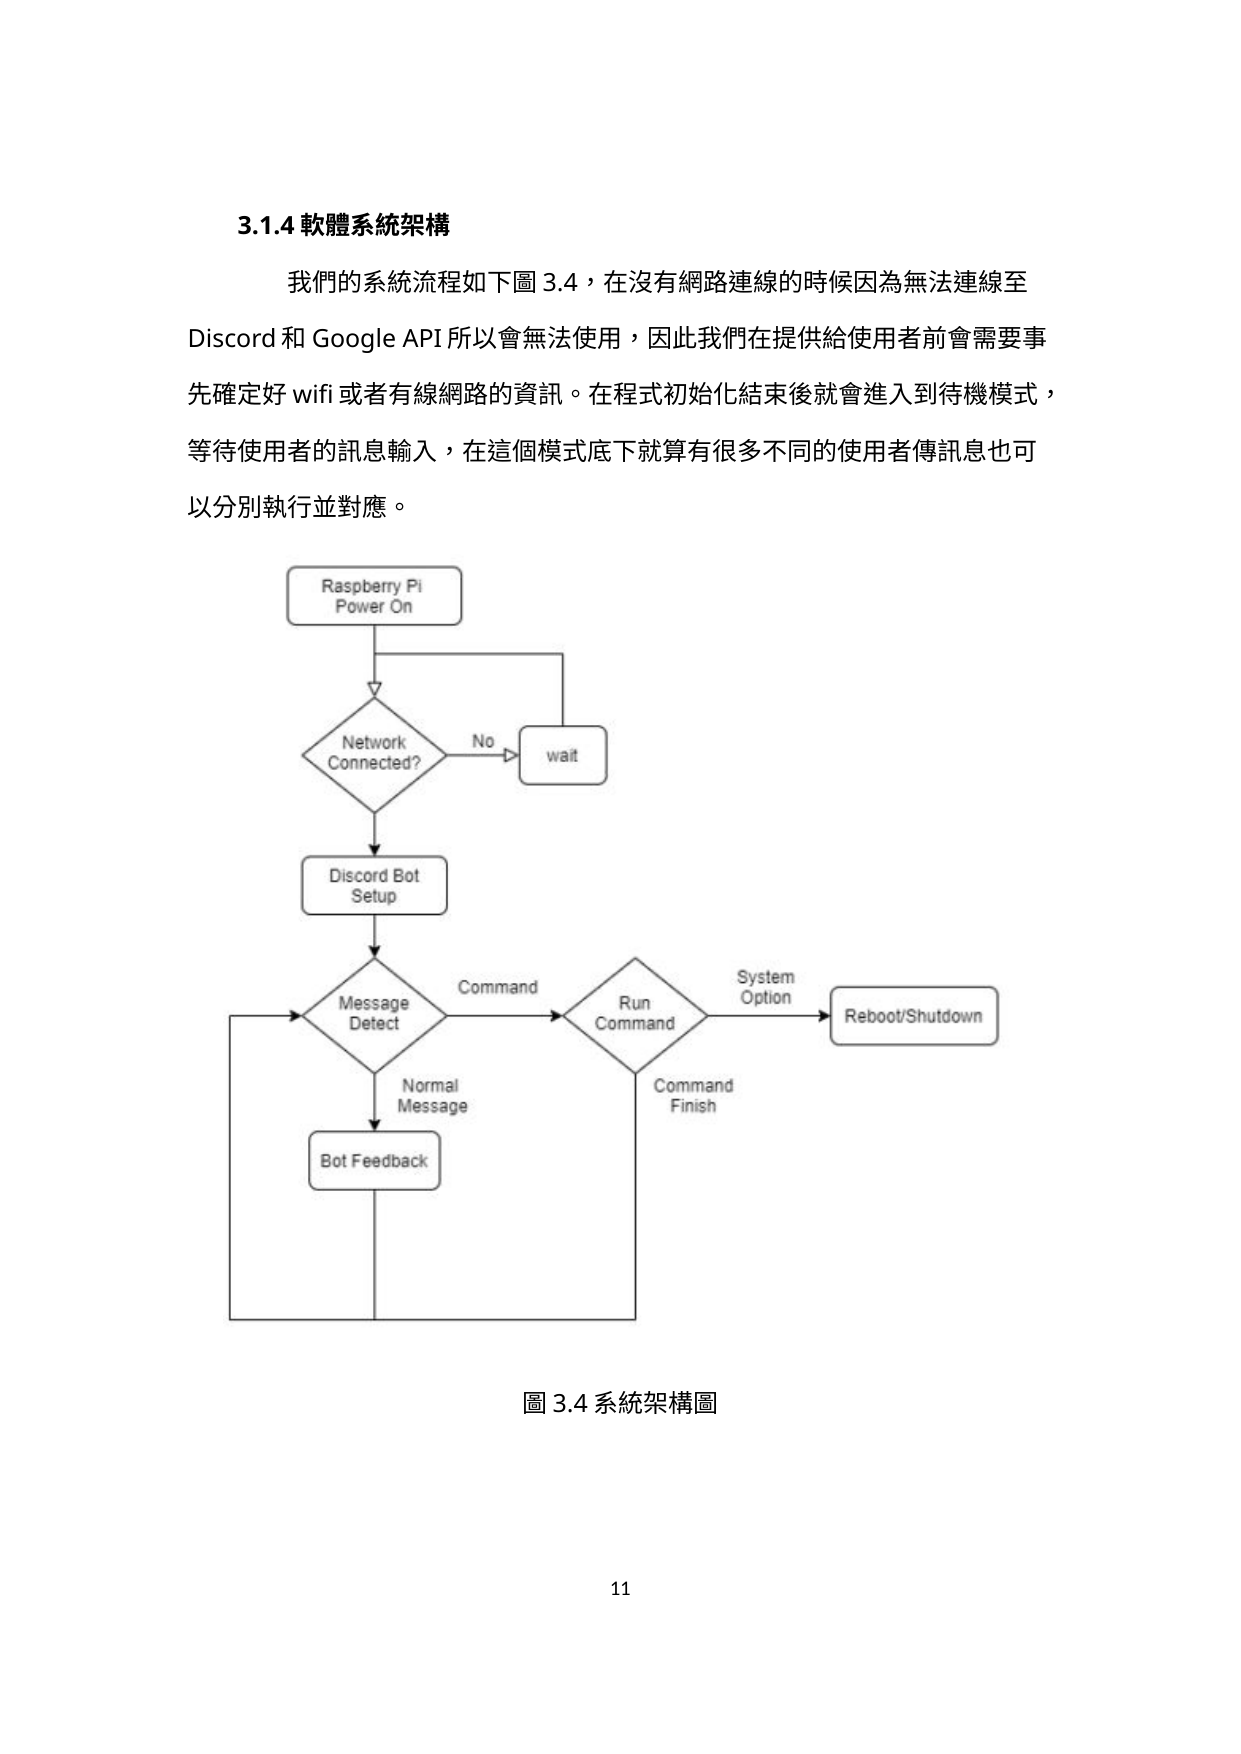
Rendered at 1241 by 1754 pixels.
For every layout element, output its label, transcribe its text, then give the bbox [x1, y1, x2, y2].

picture [223, 542, 1017, 1335]
text 3.1.4軟體系統架構 [187, 204, 1053, 242]
text 圖3.4系統架構圖 [187, 1383, 1053, 1420]
text 我們的系統流程如下圖3.4，在沒有網路連線的時候因為無法連線至Discord和Google API所以會無法使用，因此我們在提供給使用者前會需要事先確定好wifi或者有線網路的資訊。在程式初始化結束後就會進入到待機模式，等待使用者的訊息輸入，在這個模式底下就算有很多不同的使用者傳訊息也可以分別執行並對應。 [187, 262, 1053, 524]
